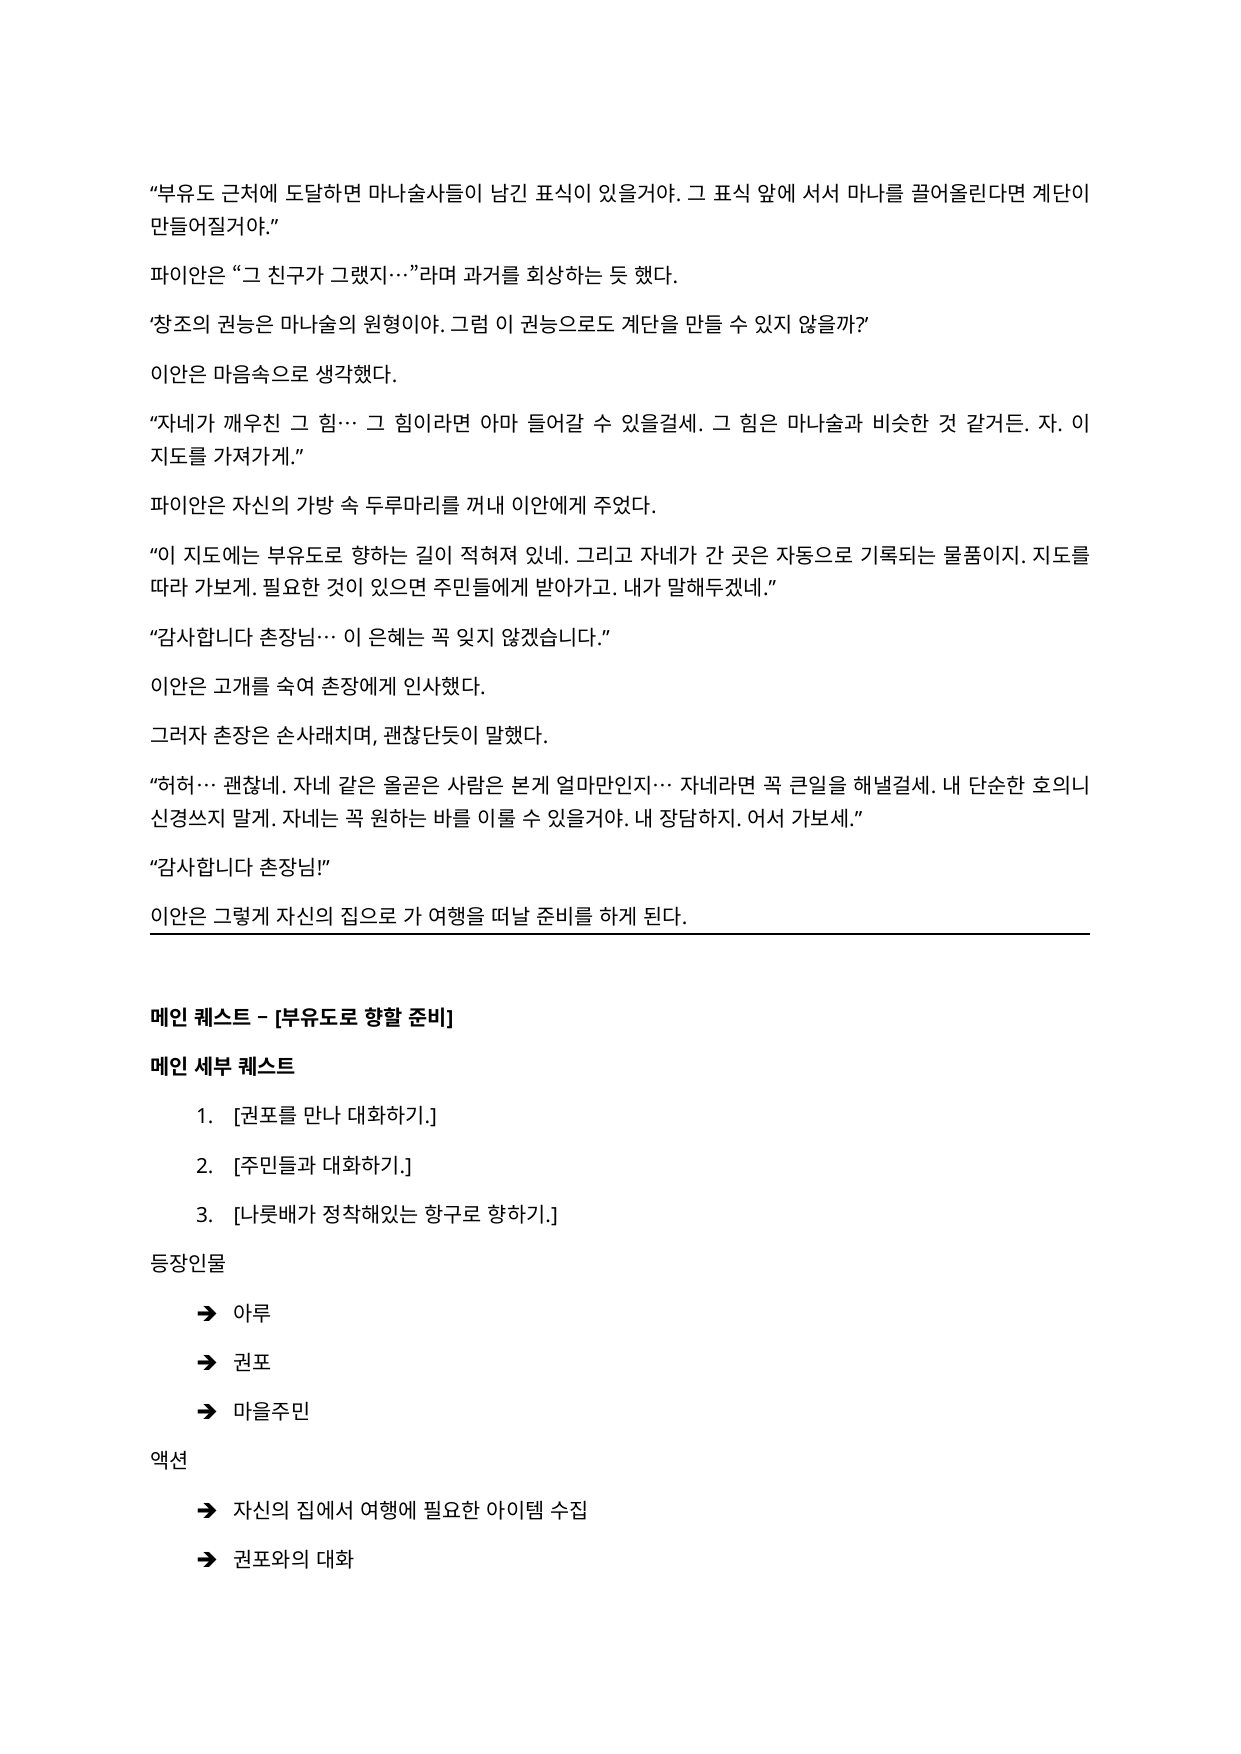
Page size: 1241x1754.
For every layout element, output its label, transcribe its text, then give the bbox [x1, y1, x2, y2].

text 등장인물 [150, 1248, 1090, 1278]
text 이안은 마음속으로 생각했다. [150, 358, 1090, 388]
text “부유도 근처에 도달하면 마나술사들이 남긴 표식이 있을거야. 그 표식 앞에 서서 마나를 끌어올린다면 계단이 만들어질거야.” [150, 177, 1090, 240]
text “자네가 깨우친 그 힘… 그 힘이라면 아마 들어갈 수 있을걸세. 그 힘은 마나술과 비슷한 것 같거든. 자. 이 지도를 가져가게.” [150, 407, 1090, 470]
text 그러자 촌장은 손사래치며, 괜찮단듯이 말했다. [150, 720, 1090, 750]
text “허허… 괜찮네. 자네 같은 올곧은 사람은 본게 얼마만인지… 자네라면 꼭 큰일을 해낼걸세. 내 단순한 호의니 신경쓰지 말게. 자네는 꼭 원하는 바를 이룰 수 있을거야. 내 장담하지. 어서 가보세.” [150, 769, 1090, 832]
text 파이안은 자신의 가방 속 두루마리를 꺼내 이안에게 주었다. [150, 489, 1090, 520]
text “감사합니다 촌장님!” [150, 851, 1090, 881]
text “감사합니다 촌장님… 이 은혜는 꼭 잊지 않겠습니다.” [150, 621, 1090, 651]
list 아루 [196, 1297, 1090, 1327]
text 액션 [150, 1445, 1090, 1475]
list 권포 [196, 1346, 1090, 1376]
text “이 지도에는 부유도로 향하는 길이 적혀져 있네. 그리고 자네가 간 곳은 자동으로 기록되는 물품이지. 지도를 따라 가보게. 필요한 것이 있으면 주민들에게 받아가고. 내가 말해두겠네.” [150, 539, 1090, 602]
list 자신의 집에서 여행에 필요한 아이템 수집 [196, 1494, 1090, 1524]
list [권포를 만나 대화하기.] [196, 1099, 1090, 1130]
text 이안은 고개를 숙여 촌장에게 인사했다. [150, 670, 1090, 701]
text 이안은 그렇게 자신의 집으로 가 여행을 떠날 준비를 하게 된다. [150, 901, 1090, 933]
text 메인 퀘스트 – [부유도로 향할 준비] [150, 1001, 1090, 1031]
list 권포와의 대화 [196, 1543, 1090, 1573]
list [주민들과 대화하기.] [196, 1149, 1090, 1179]
text 메인 세부 퀘스트 [150, 1050, 1090, 1080]
list 마을주민 [196, 1395, 1090, 1426]
list [나룻배가 정착해있는 항구로 향하기.] [196, 1198, 1090, 1228]
text 파이안은 “그 친구가 그랬지…”라며 과거를 회상하는 듯 했다. [150, 259, 1090, 289]
text ‘창조의 권능은 마나술의 원형이야. 그럼 이 권능으로도 계단을 만들 수 있지 않을까?’ [150, 309, 1090, 339]
